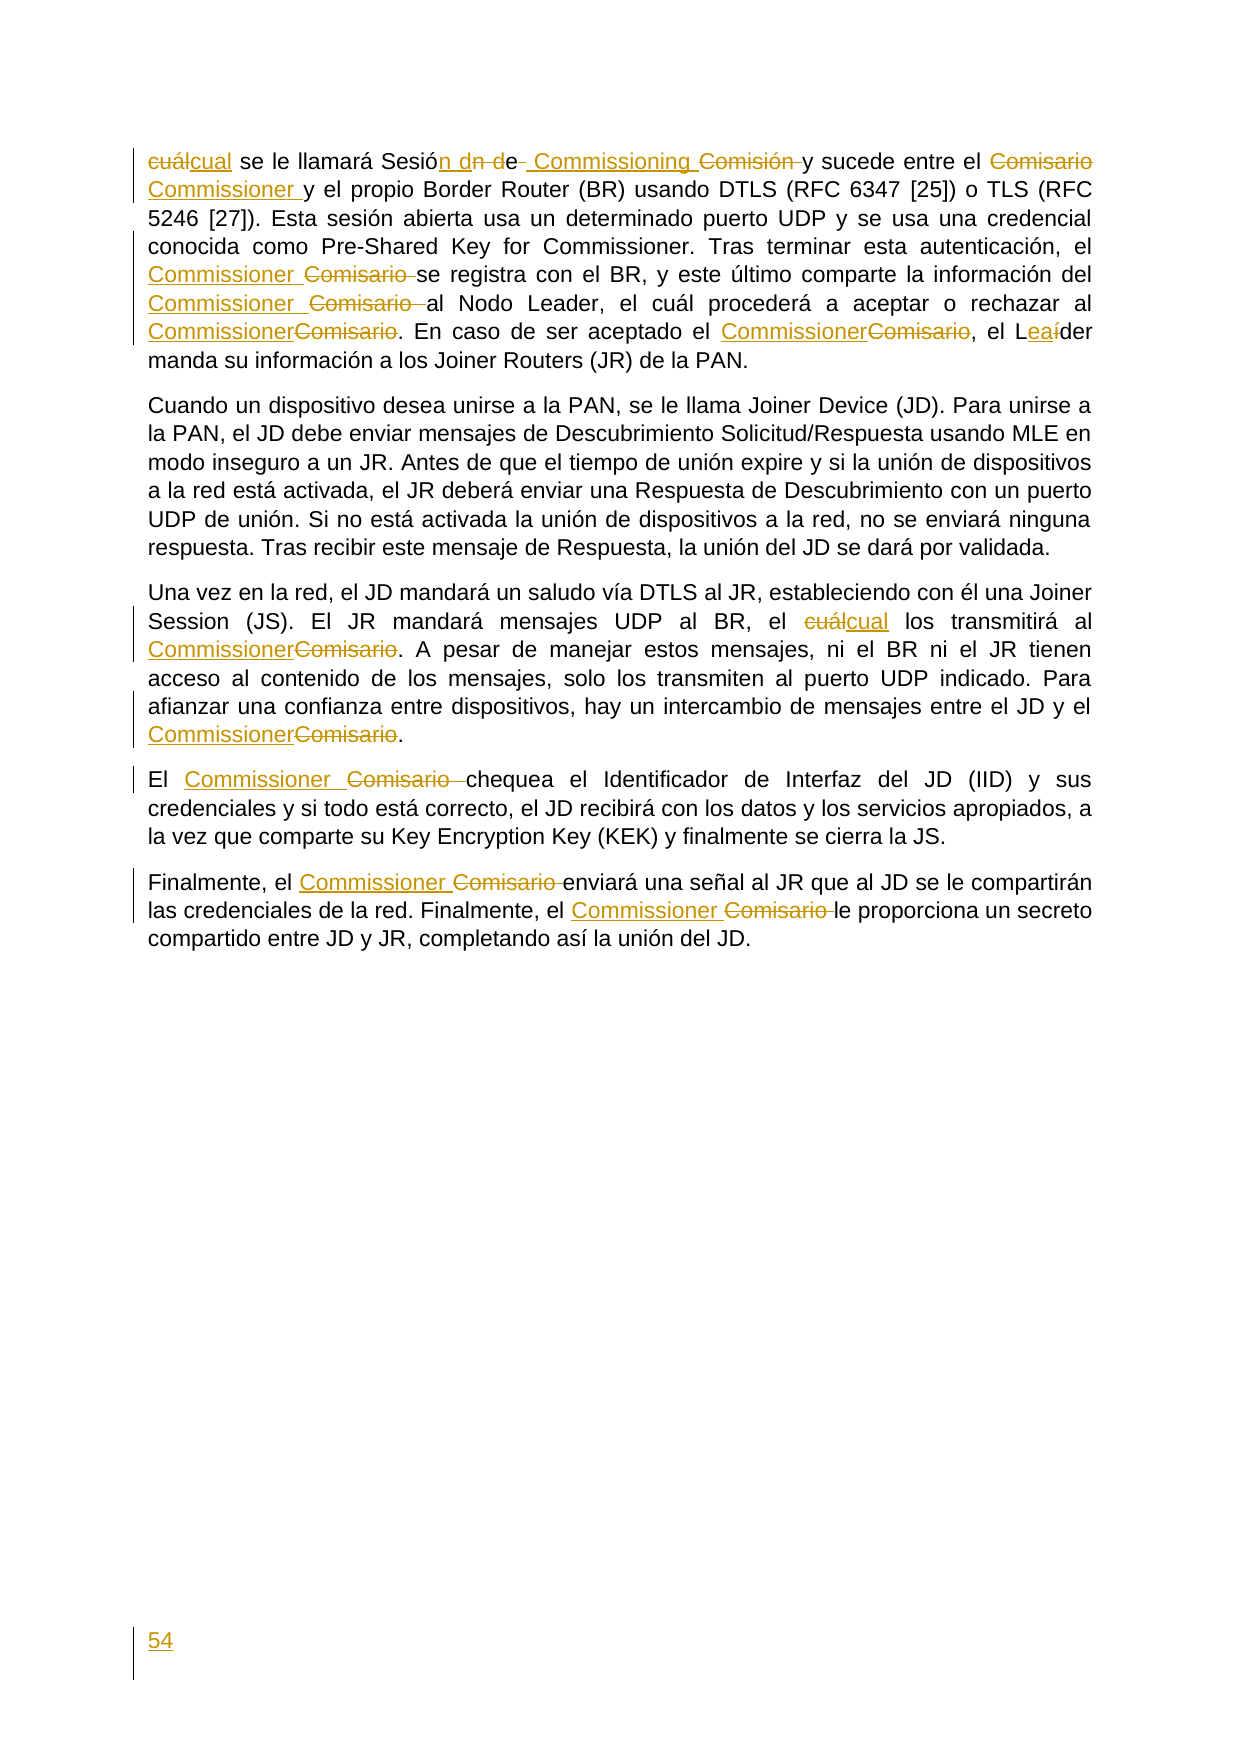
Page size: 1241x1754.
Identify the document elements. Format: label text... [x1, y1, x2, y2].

text Una vez en la red, el JD mandará un saludo vía DTLS al JR, estableciendo con él una Joiner Session (JS). El JR mandará mensajes UDP al BR, el los transmitirá al . A pesar de manejar estos mensajes, ni el BR ni el JR tienen acceso al contenido de los mensajes, solo los transmiten al puerto UDP indicado. Para afianzar una confianza entre dispositivos, hay un intercambio de mensajes entre el JD y el . [148, 579, 1092, 748]
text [148, 148, 1092, 373]
text El chequea el Identificador de Interfaz del JD (IID) y sus credenciales y si todo está correcto, el JD recibirá con los datos y los servicios apropiados, a la vez que comparte su Key Encryption Key (KEK) y finalmente se cierra la JS. [148, 766, 1092, 850]
text Finalmente, el enviará una señal al JR que al JD se le compartirán las credenciales de la red. Finalmente, el le proporciona un secreto compartido entre JD y JR, completando así la unión del JD. [148, 868, 1092, 952]
text Cuando un dispositivo desea unirse a la PAN, se le llama Joiner Device (JD). Para unirse a la PAN, el JD debe enviar mensajes de Descubrimiento Solicitud/Respuesta usando MLE en modo inseguro a un JR. Antes de que el tiempo de unión expire y si la unión de dispositivos a la red está activada, el JR deberá enviar una Respuesta de Descubrimiento con un puerto UDP de unión. Si no está activada la unión de dispositivos a la red, no se enviará ninguna respuesta. Tras recibir este mensaje de Respuesta, la unión del JD se dará por validada. [148, 392, 1092, 560]
